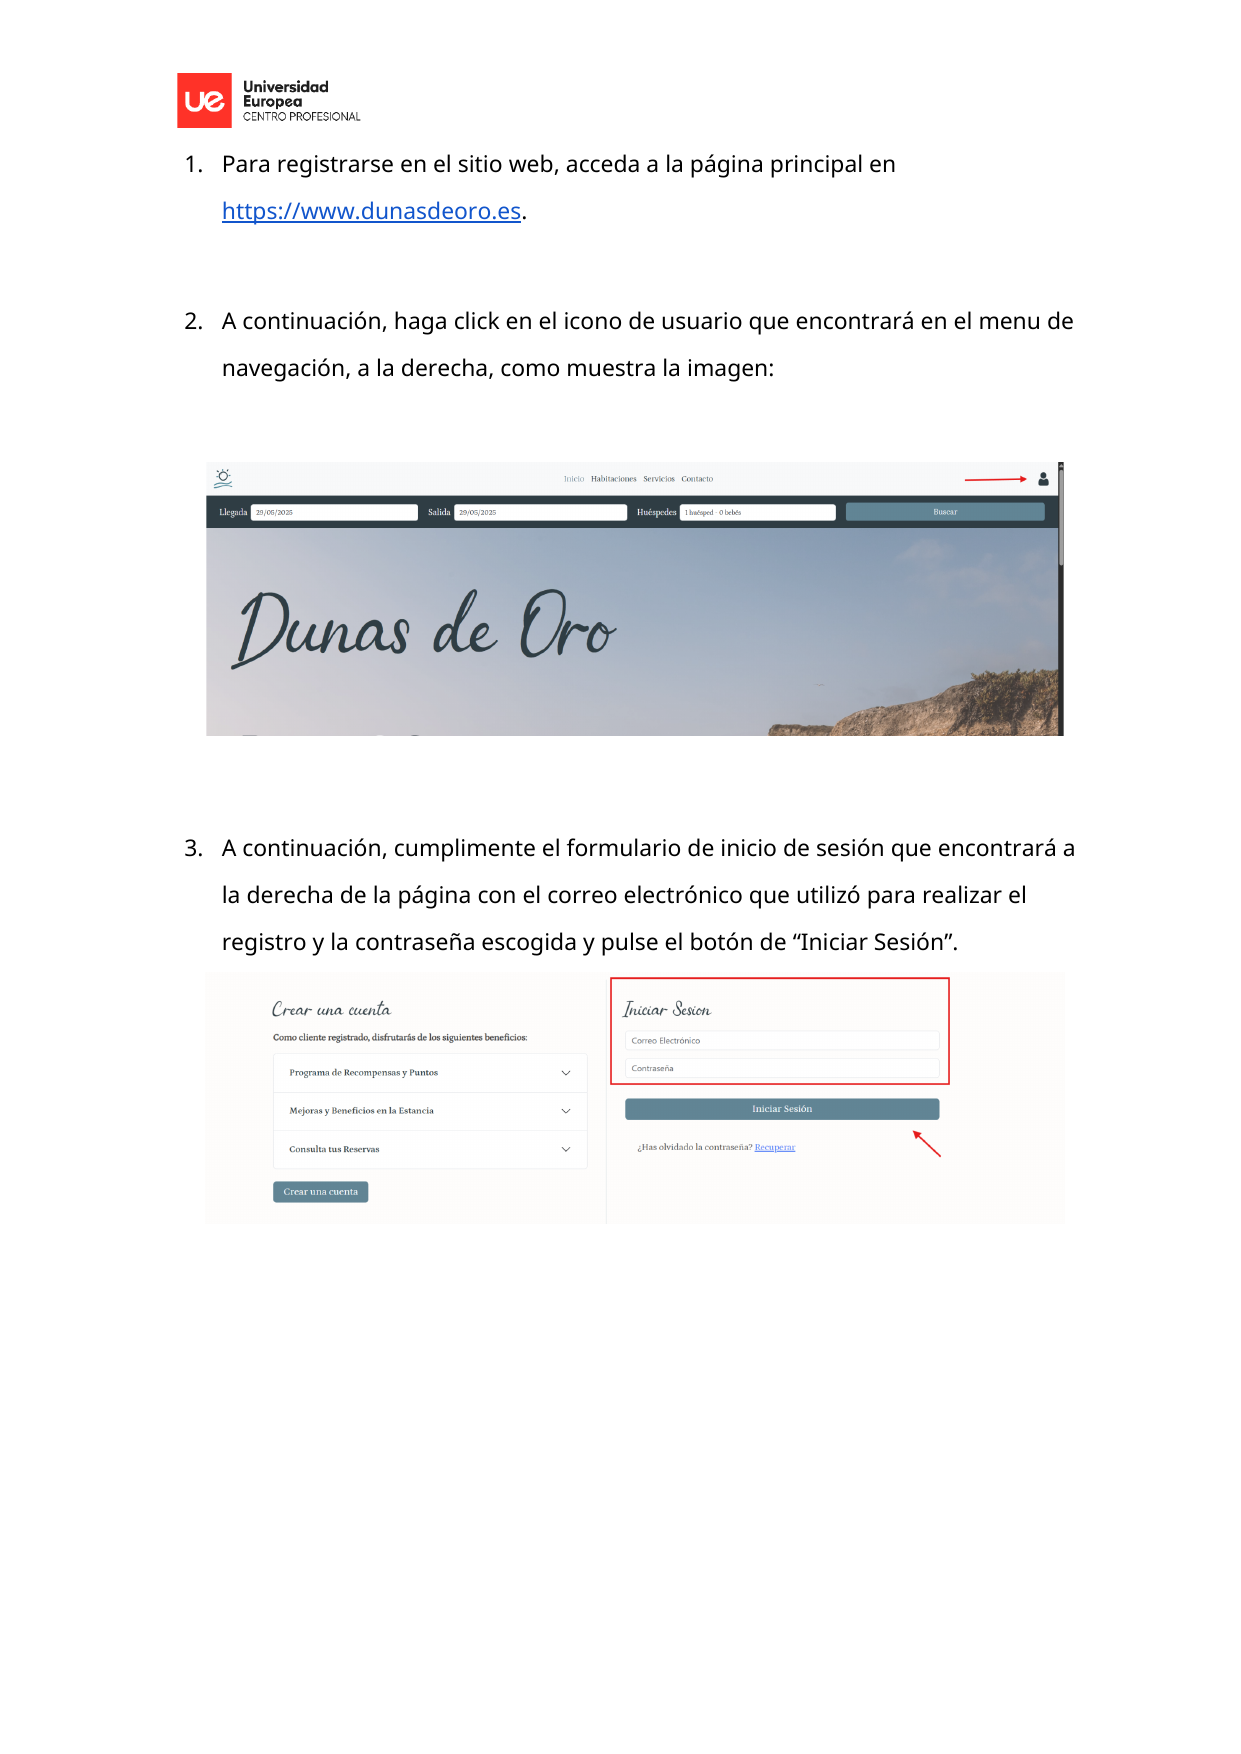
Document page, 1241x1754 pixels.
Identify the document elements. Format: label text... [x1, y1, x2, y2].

picture [205, 972, 1065, 1224]
list A continuación, cumplimente el formulario de inicio de sesión que encontrará a la derecha de la página con el correo electrónico que utilizó para realizar el registro y la contraseña escogida y pulse el botón de “Iniciar Sesión”. [184, 832, 1092, 957]
list A continuación, haga click en el icono de usuario que encontrará en el menu de navegación, a la derecha, como muestra la imagen: [184, 305, 1092, 383]
list Para registrarse en el sitio web, acceda a la página principal en https://www.dunasdeoro.es. [184, 148, 1092, 226]
picture [177, 73, 361, 128]
picture [206, 462, 1064, 736]
